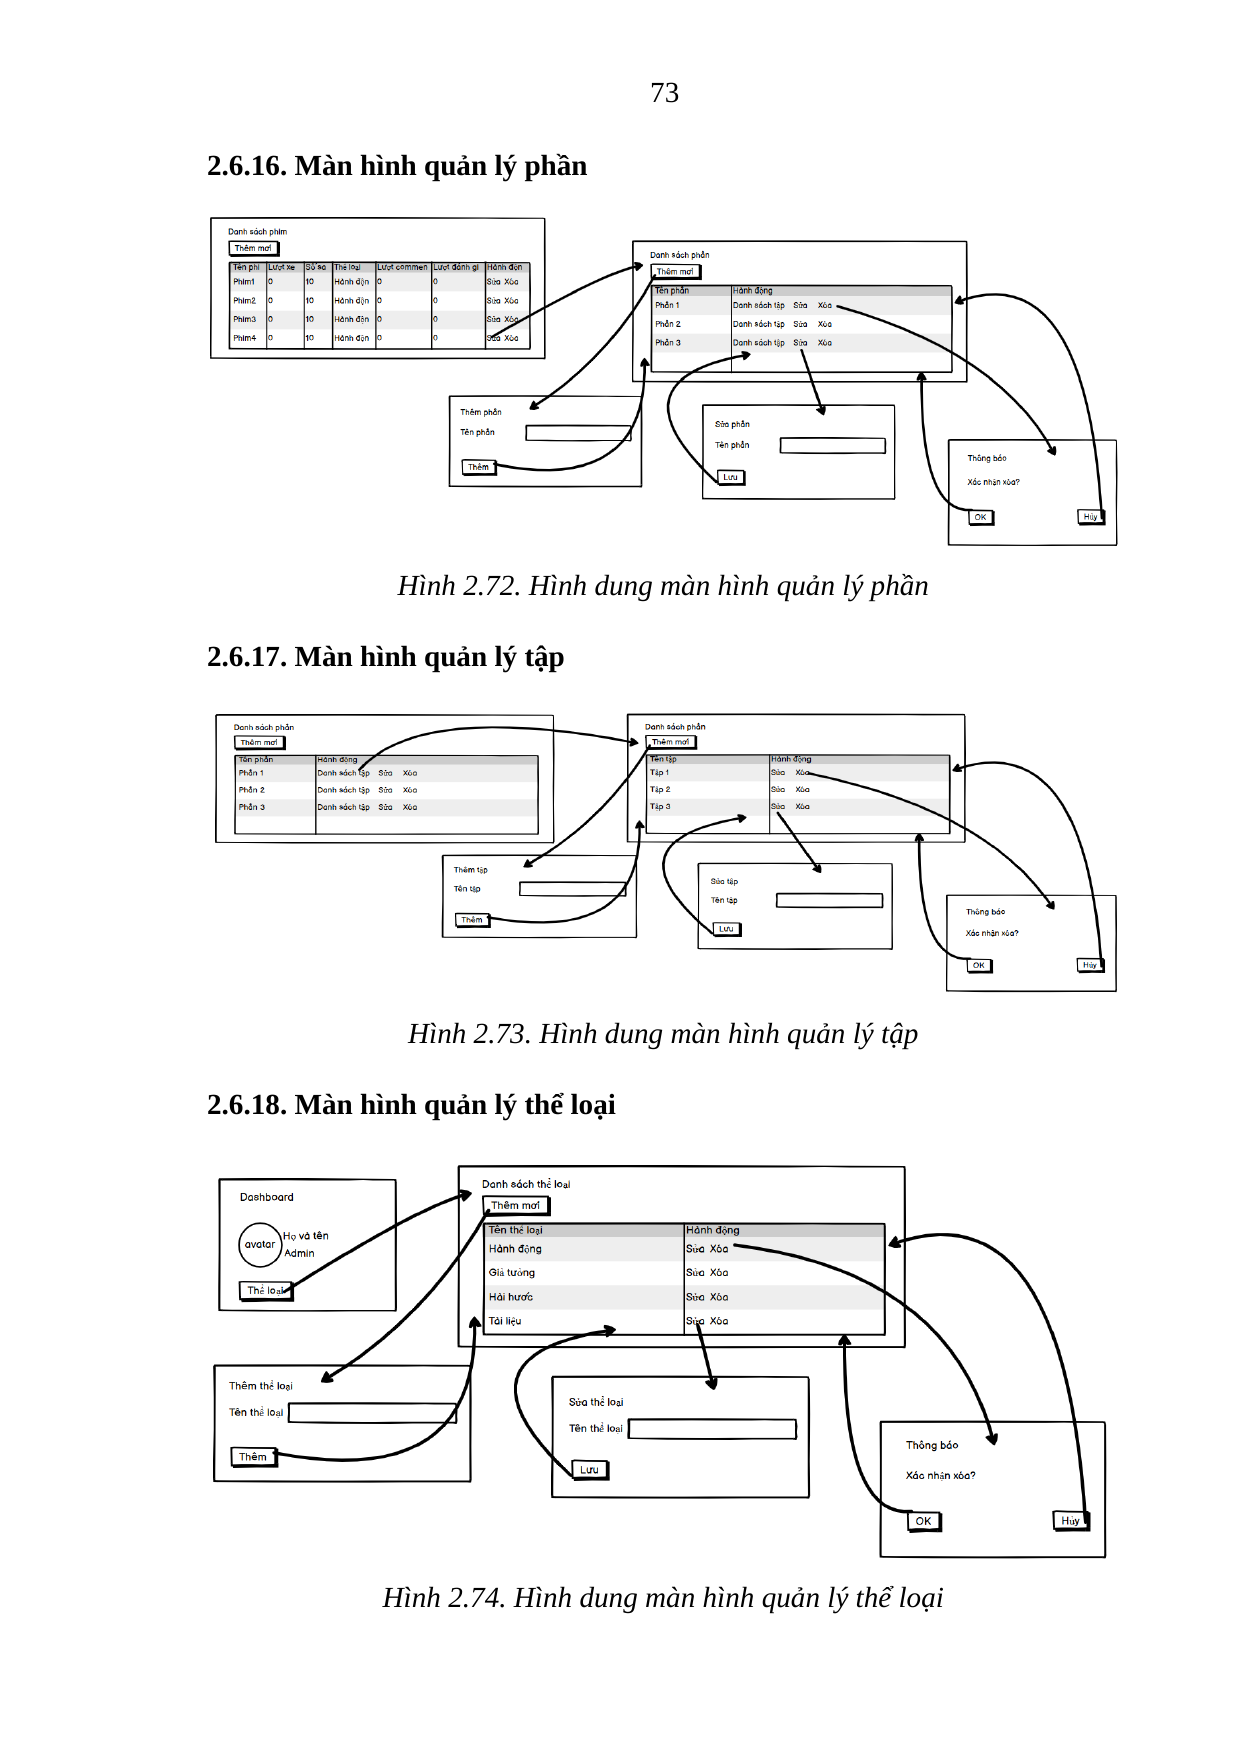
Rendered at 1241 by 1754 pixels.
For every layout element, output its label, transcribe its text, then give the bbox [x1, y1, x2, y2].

text Hình 2.72. Hình dung màn hình quản lý phần [207, 568, 1122, 602]
picture [206, 206, 1123, 552]
text Hình 2.73. Hình dung màn hình quản lý tập [207, 1016, 1122, 1050]
subtitle 2.6.16. Màn hình quản lý phần [207, 148, 1122, 181]
picture [206, 698, 1123, 1000]
subtitle 2.6.17. Màn hình quản lý tập [207, 639, 1122, 673]
subtitle 2.6.18. Màn hình quản lý thể loại [207, 1087, 1122, 1121]
picture [206, 1146, 1123, 1564]
text Hình 2.74. Hình dung màn hình quản lý thể loại [207, 1580, 1122, 1614]
